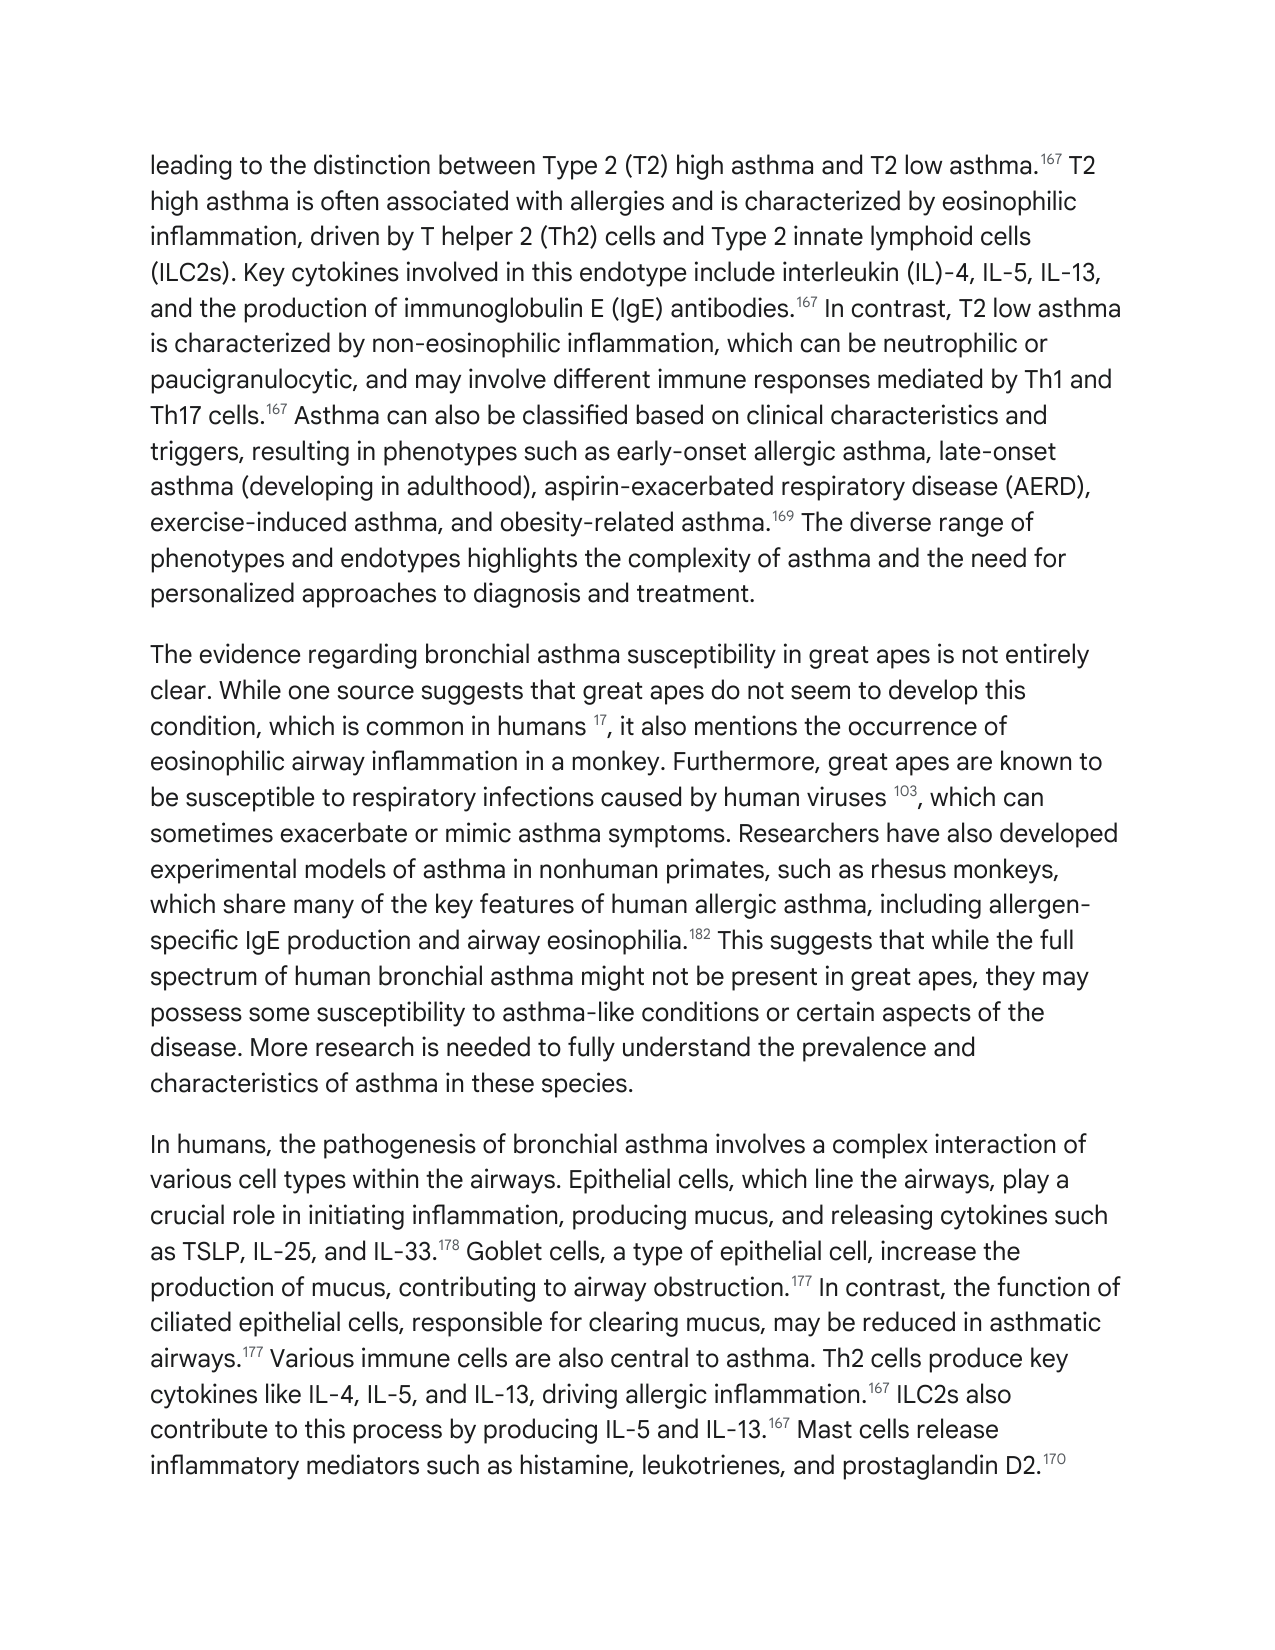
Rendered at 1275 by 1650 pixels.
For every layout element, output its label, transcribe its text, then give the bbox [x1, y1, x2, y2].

text The evidence regarding bronchial asthma susceptibility in great apes is not entirely clear. While one source suggests that great apes do not seem to develop this condition, which is common in humans 17, it also mentions the occurrence of eosinophilic airway inflammation in a monkey. Furthermore, great apes are known to be susceptible to respiratory infections caused by human viruses 103, which can sometimes exacerbate or mimic asthma symptoms. Researchers have also developed experimental models of asthma in nonhuman primates, such as rhesus monkeys, which share many of the key features of human allergic asthma, including allergen-specific IgE production and airway eosinophilia.182 This suggests that while the full spectrum of human bronchial asthma might not be present in great apes, they may possess some susceptibility to asthma-like conditions or certain aspects of the disease. More research is needed to fully understand the prevalence and characteristics of asthma in these species. [150, 639, 1125, 1099]
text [150, 150, 1125, 610]
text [150, 1129, 1125, 1482]
